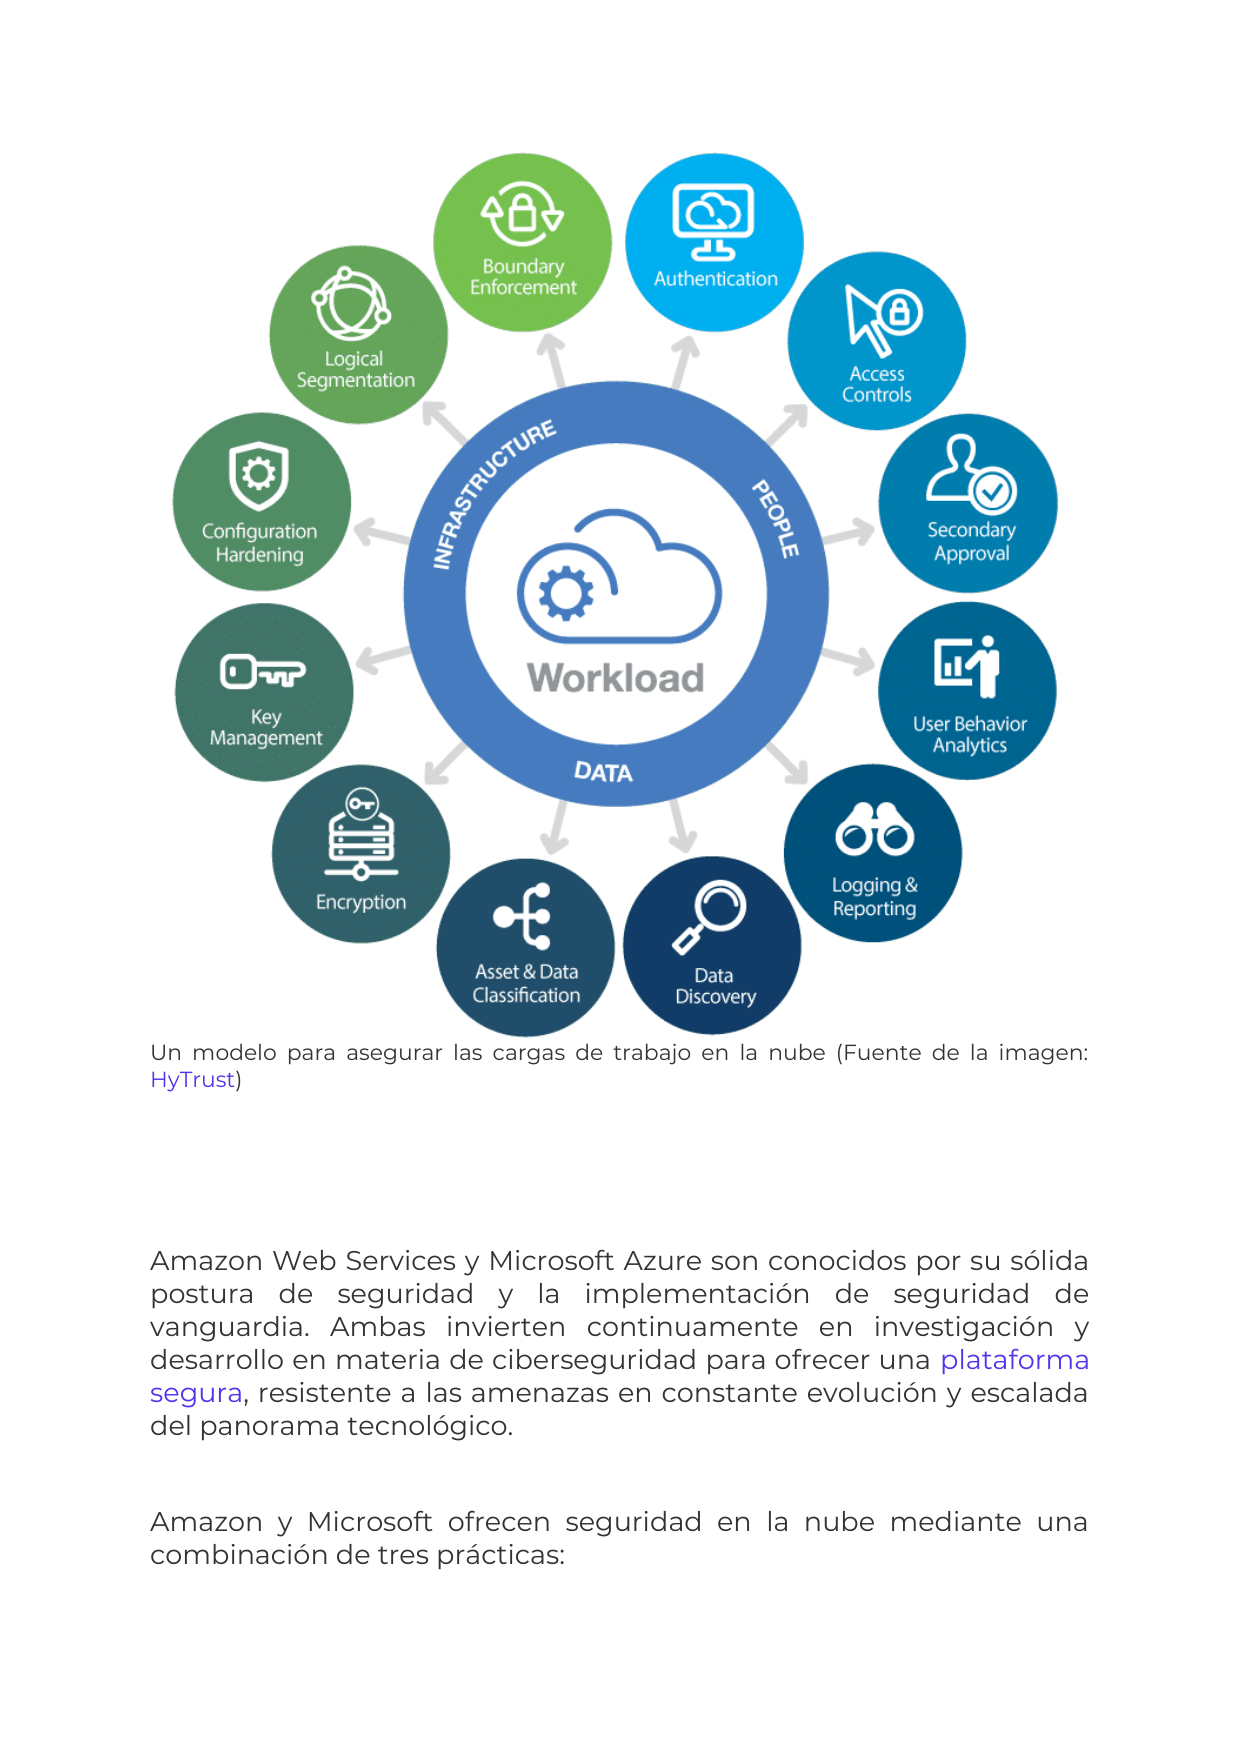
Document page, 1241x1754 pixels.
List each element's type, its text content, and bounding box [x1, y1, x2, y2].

picture [150, 150, 1091, 1040]
text Un modelo para asegurar las cargas de trabajo en la nube (Fuente de la imagen: HyTrust) [150, 1040, 1090, 1093]
text Amazon y Microsoft ofrecen seguridad en la nube mediante una combinación de tres prácticas: [150, 1505, 1090, 1571]
text Amazon Web Services y Microsoft Azure son conocidos por su sólida postura de seguridad y la implementación de seguridad de vanguardia. Ambas invierten continuamente en investigación y desarrollo en materia de ciberseguridad para ofrecer una plataforma segura, resistente a las amenazas en constante evolución y escalada del panorama tecnológico. [150, 1244, 1090, 1442]
